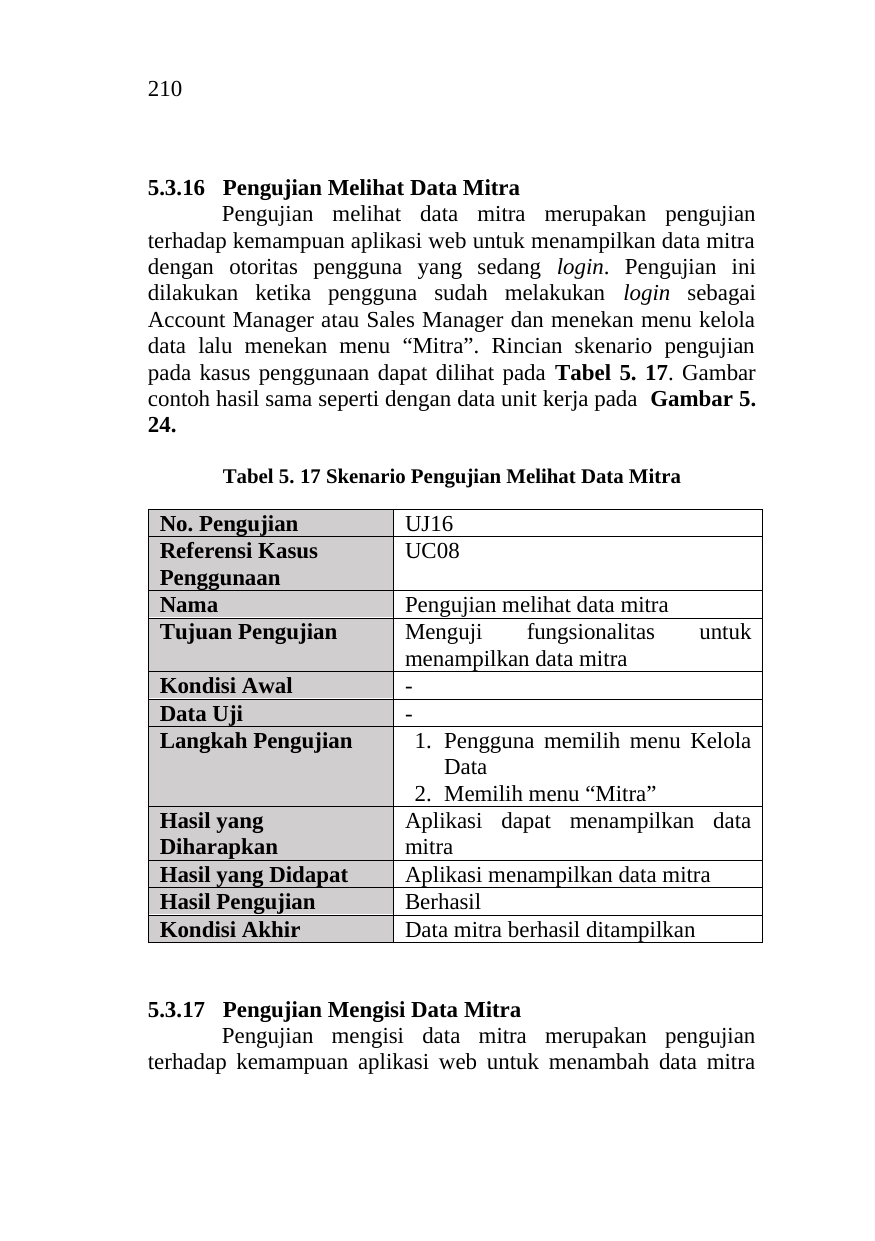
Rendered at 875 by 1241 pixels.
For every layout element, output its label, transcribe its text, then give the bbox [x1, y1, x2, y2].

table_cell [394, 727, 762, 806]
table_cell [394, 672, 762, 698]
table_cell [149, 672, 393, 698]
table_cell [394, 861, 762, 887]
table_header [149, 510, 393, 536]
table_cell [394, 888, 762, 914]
subtitle Pengujian Melihat Data Mitra [148, 174, 756, 200]
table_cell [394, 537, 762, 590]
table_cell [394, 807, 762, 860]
text Tabel 5. 17 Skenario Pengujian Melihat Data Mitra [148, 464, 756, 488]
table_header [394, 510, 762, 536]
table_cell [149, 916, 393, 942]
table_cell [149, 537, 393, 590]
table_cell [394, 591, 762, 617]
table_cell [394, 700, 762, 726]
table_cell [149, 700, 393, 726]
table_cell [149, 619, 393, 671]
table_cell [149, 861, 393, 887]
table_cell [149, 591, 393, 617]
text Pengujian melihat data mitra merupakan pengujian terhadap kemampuan aplikasi web untuk menampilkan data mitra dengan otoritas pengguna yang sedang login. Pengujian ini dilakukan ketika pengguna sudah melakukan login sebagai Account Manager atau Sales Manager dan menekan menu kelola data lalu menekan menu “Mitra”. Rincian skenario pengujian pada kasus penggunaan dapat dilihat pada Tabel 5. 17. Gambar contoh hasil sama seperti dengan data unit kerja pada Gambar 5. 24. [148, 200, 756, 438]
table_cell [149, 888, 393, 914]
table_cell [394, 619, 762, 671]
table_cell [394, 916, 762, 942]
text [148, 1022, 756, 1075]
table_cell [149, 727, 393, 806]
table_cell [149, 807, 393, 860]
subtitle Pengujian Mengisi Data Mitra [148, 996, 756, 1022]
